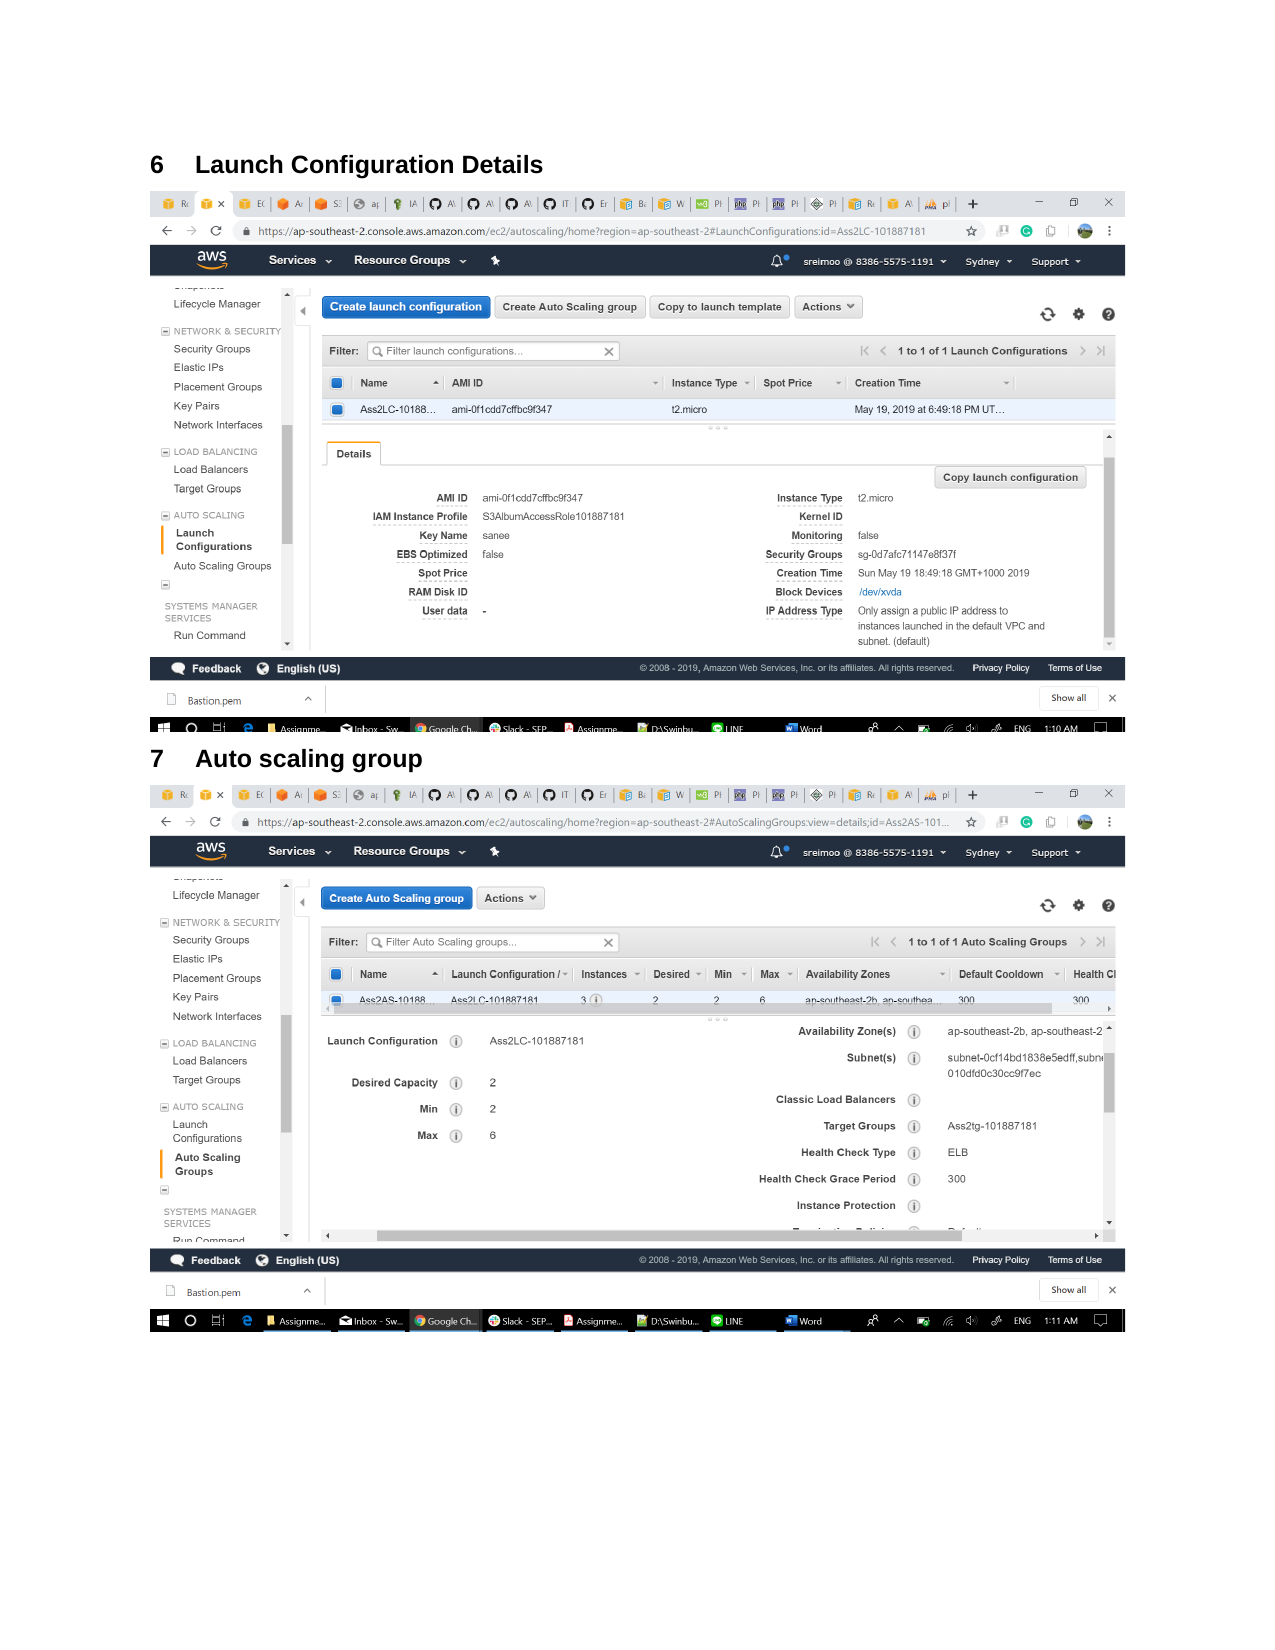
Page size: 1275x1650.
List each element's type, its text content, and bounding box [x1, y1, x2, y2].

subtitle Auto scaling group [150, 744, 1125, 773]
subtitle Launch Configuration Details [150, 150, 1125, 179]
picture [150, 191, 1125, 732]
picture [150, 785, 1125, 1332]
